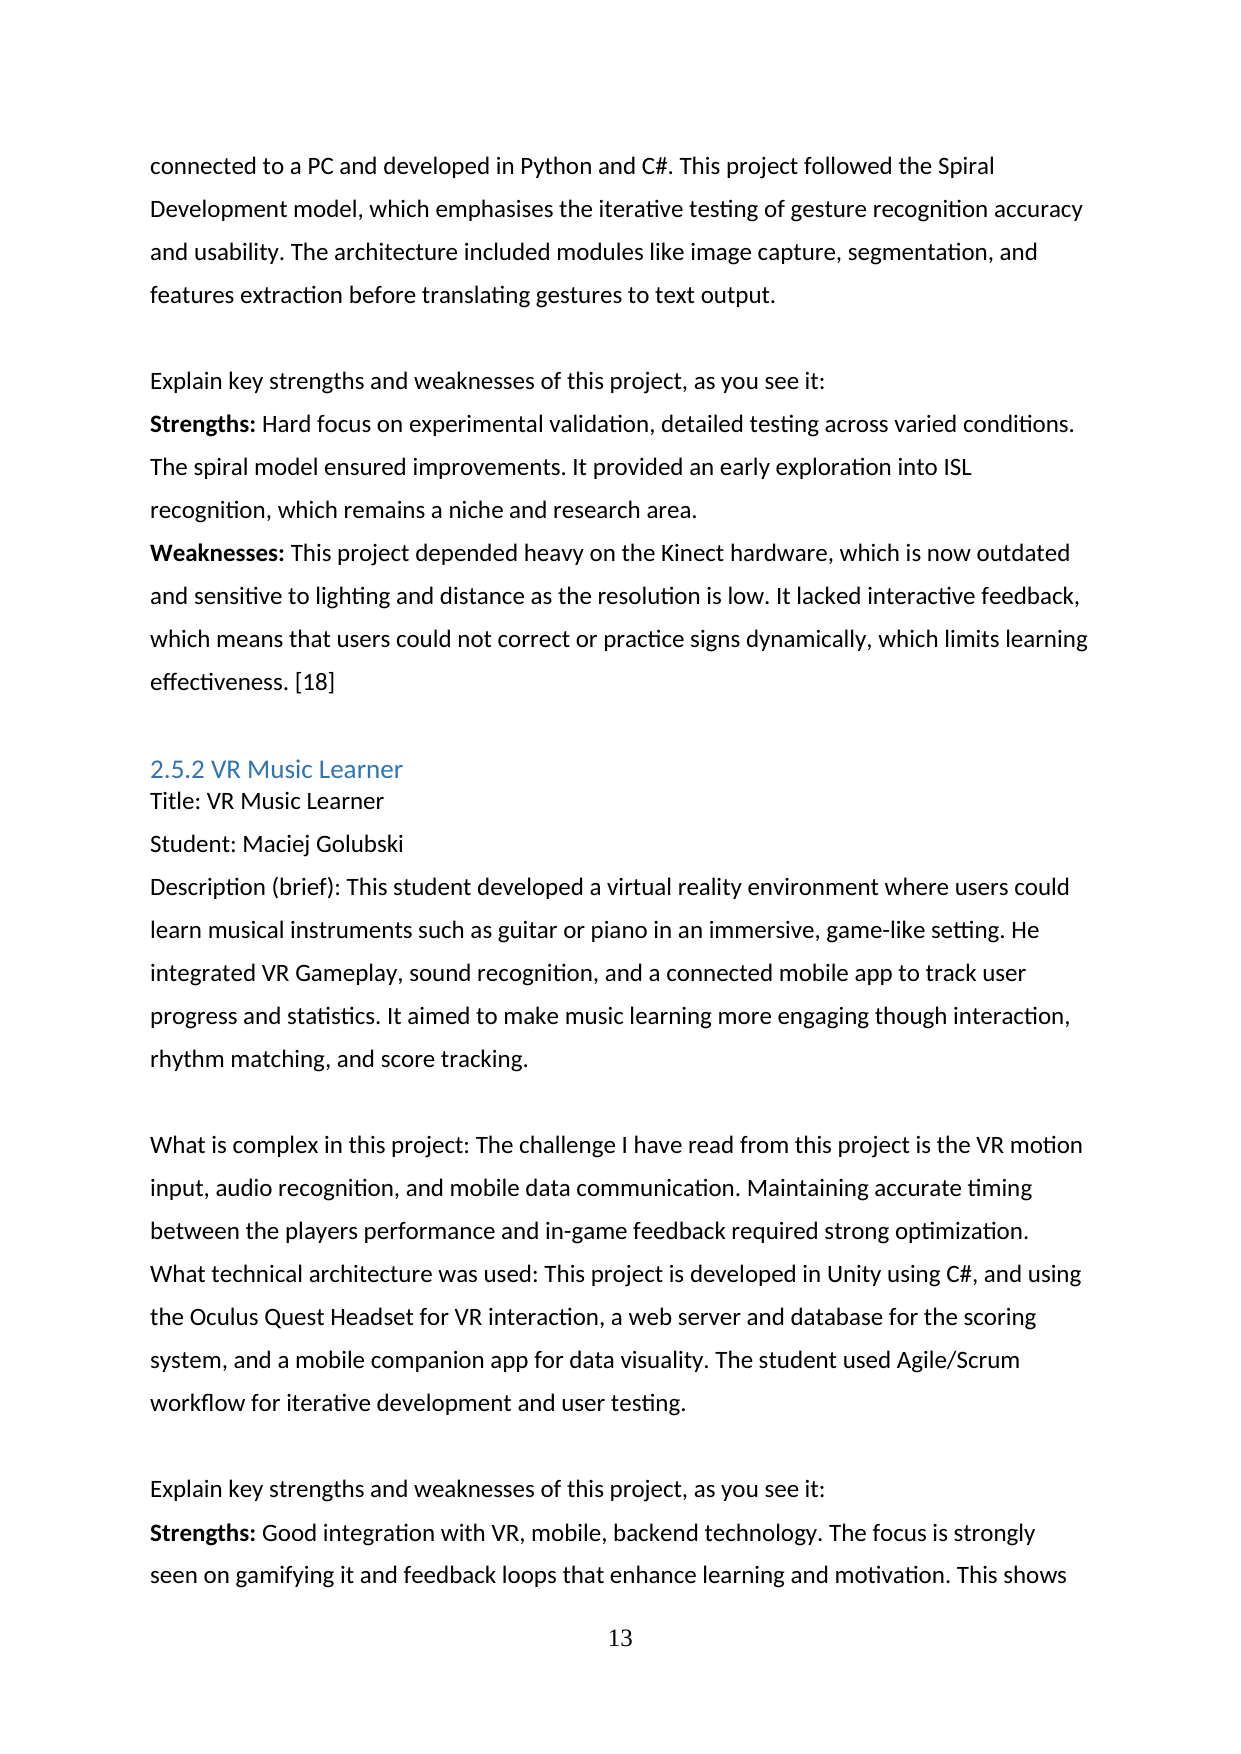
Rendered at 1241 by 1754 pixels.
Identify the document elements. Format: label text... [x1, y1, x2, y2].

text seen on gamifying it and feedback loops that enhance learning and motivation. This shows [150, 1560, 1090, 1590]
text Explain key strengths and weaknesses of this project, as you see it: [150, 1474, 1090, 1504]
text the Oculus Quest Headset for VR interaction, a web server and database for the scoring [150, 1302, 1090, 1332]
text Title: VR Music Learner [150, 785, 1090, 816]
text Weaknesses: This project depended heavy on the Kinect hardware, which is now outdated [150, 537, 1090, 568]
text between the players performance and in-game feedback required strong optimization. [150, 1216, 1090, 1246]
text input, audio recognition, and mobile data communication. Maintaining accurate timing [150, 1172, 1090, 1203]
text Explain key strengths and weaknesses of this project, as you see it: [150, 365, 1090, 396]
text Development model, which emphasises the iterative testing of gesture recognition accuracy [150, 193, 1090, 223]
text integrated VR Gameplay, sound recognition, and a connected mobile app to track user [150, 957, 1090, 988]
text features extraction before translating gestures to text output. [150, 279, 1090, 309]
subtitle 2.5.2 VR Music Learner [150, 752, 1090, 785]
text Student: Maciej Golubski [150, 828, 1090, 859]
text effectiveness. [18] [150, 666, 1090, 697]
text workflow for iterative development and user testing. [150, 1388, 1090, 1418]
text The spiral model ensured improvements. It provided an early exploration into ISL [150, 451, 1090, 482]
text What technical architecture was used: This project is developed in Unity using C#, and using [150, 1258, 1090, 1289]
text learn musical instruments such as guitar or piano in an immersive, game-like setting. He [150, 914, 1090, 945]
text and usability. The architecture included modules like image capture, segmentation, and [150, 236, 1090, 267]
text Description (brief): This student developed a virtual reality environment where users could [150, 871, 1090, 902]
text which means that users could not correct or practice signs dynamically, which limits learning [150, 623, 1090, 654]
text Strengths: Hard focus on experimental validation, detailed testing across varied conditions. [150, 408, 1090, 439]
text progress and statistics. It aimed to make music learning more engaging though interaction, [150, 1000, 1090, 1031]
text connected to a PC and developed in Python and C#. This project followed the Spiral [150, 150, 1090, 181]
text What is complex in this project: The challenge I have read from this project is the VR motion [150, 1129, 1090, 1160]
text and sensitive to lighting and distance as the resolution is low. It lacked interactive feedback, [150, 580, 1090, 611]
text rhythm matching, and score tracking. [150, 1043, 1090, 1074]
text recognition, which remains a niche and research area. [150, 494, 1090, 525]
text Strengths: Good integration with VR, mobile, backend technology. The focus is strongly [150, 1517, 1090, 1547]
text system, and a mobile companion app for data visuality. The student used Agile/Scrum [150, 1344, 1090, 1375]
